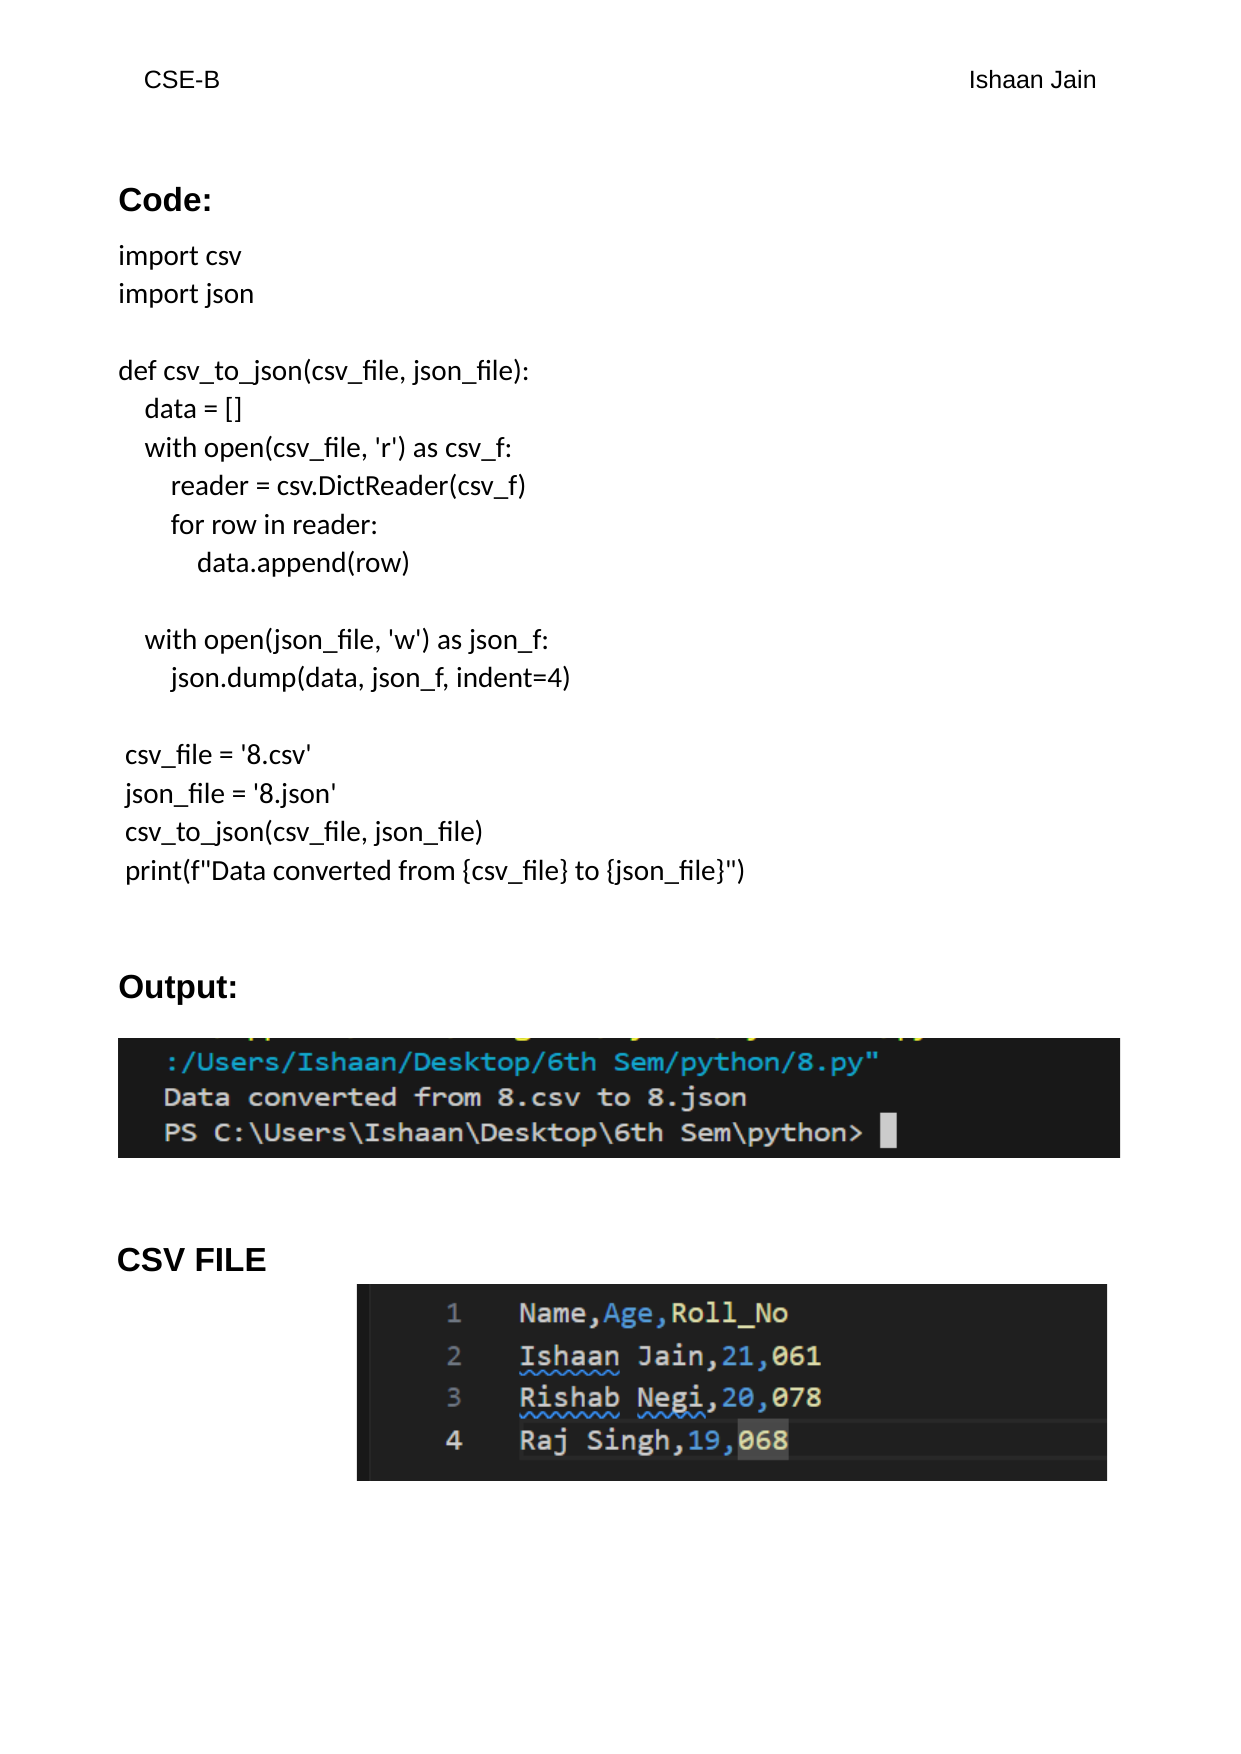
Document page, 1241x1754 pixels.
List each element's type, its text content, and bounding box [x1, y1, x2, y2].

text data = [] [118, 390, 1093, 426]
text csv_file = '8.csv' [118, 736, 1093, 772]
text for row in reader: [118, 506, 1093, 541]
text import csv [118, 237, 1093, 272]
text json_file = '8.json' [118, 775, 1093, 810]
text Code: [118, 180, 1093, 219]
text json.dump(data, json_f, indent=4) [118, 659, 1093, 695]
picture [118, 1038, 1121, 1158]
text import json [118, 275, 1093, 311]
text with open(json_file, 'w') as json_f: [118, 621, 1093, 657]
text print(f"Data converted from {csv_file} to {json_file}") [118, 852, 1093, 887]
text with open(csv_file, 'r') as csv_f: [118, 429, 1093, 464]
text data.append(row) [118, 544, 1093, 580]
text def csv_to_json(csv_file, json_file): [118, 352, 1093, 388]
text CSV FILE [117, 1239, 1093, 1278]
text reader = csv.DictReader(csv_f) [118, 467, 1093, 503]
text Output: [118, 967, 1093, 1005]
picture [356, 1284, 1108, 1481]
text csv_to_json(csv_file, json_file) [118, 813, 1093, 849]
